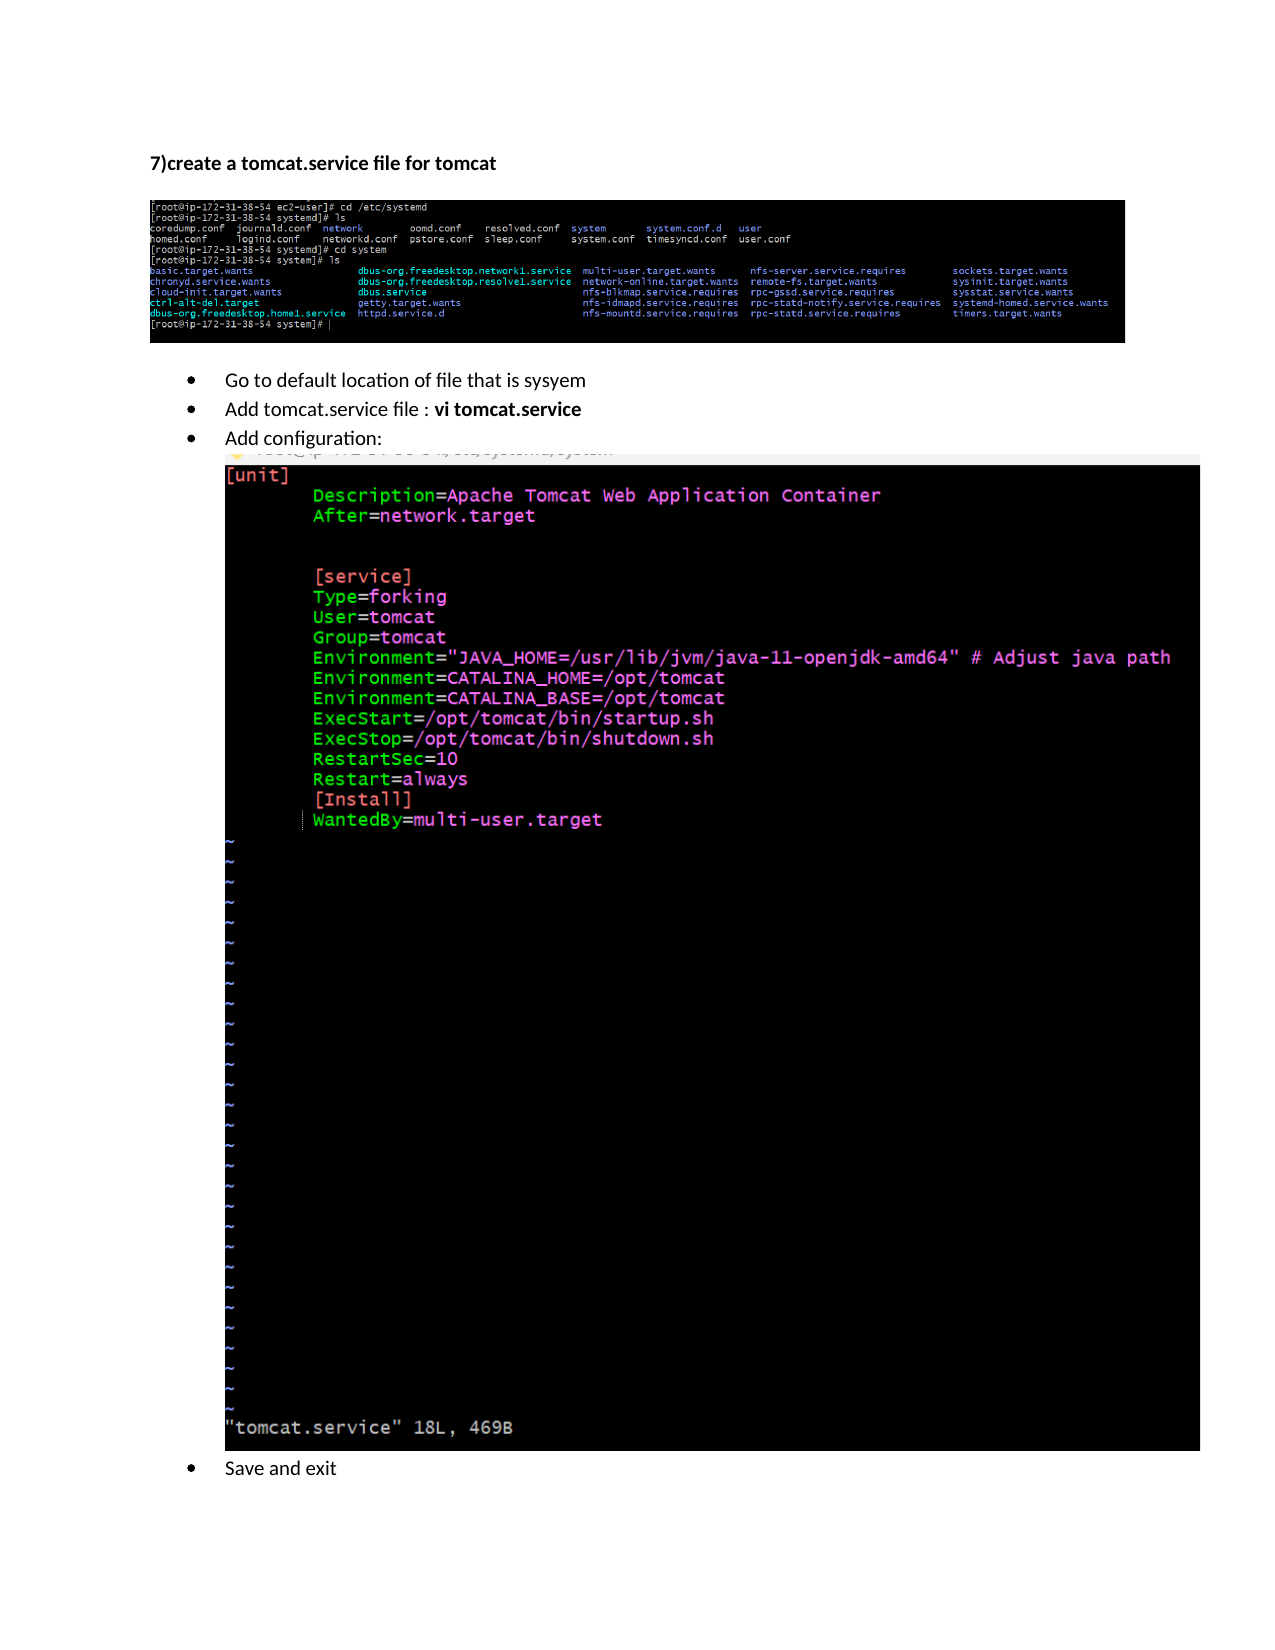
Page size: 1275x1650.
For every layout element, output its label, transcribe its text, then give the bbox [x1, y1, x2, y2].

list Go to default location of file that is sysyem [187, 367, 1125, 393]
list Add tomcat.service file : vi tomcat.service [187, 396, 1125, 422]
list Add configuration: [187, 426, 1125, 451]
list Save and exit [187, 1455, 1125, 1481]
picture [150, 200, 1125, 343]
text 7)create a tomcat.service file for tomcat [150, 150, 1125, 175]
picture [225, 454, 1200, 1451]
